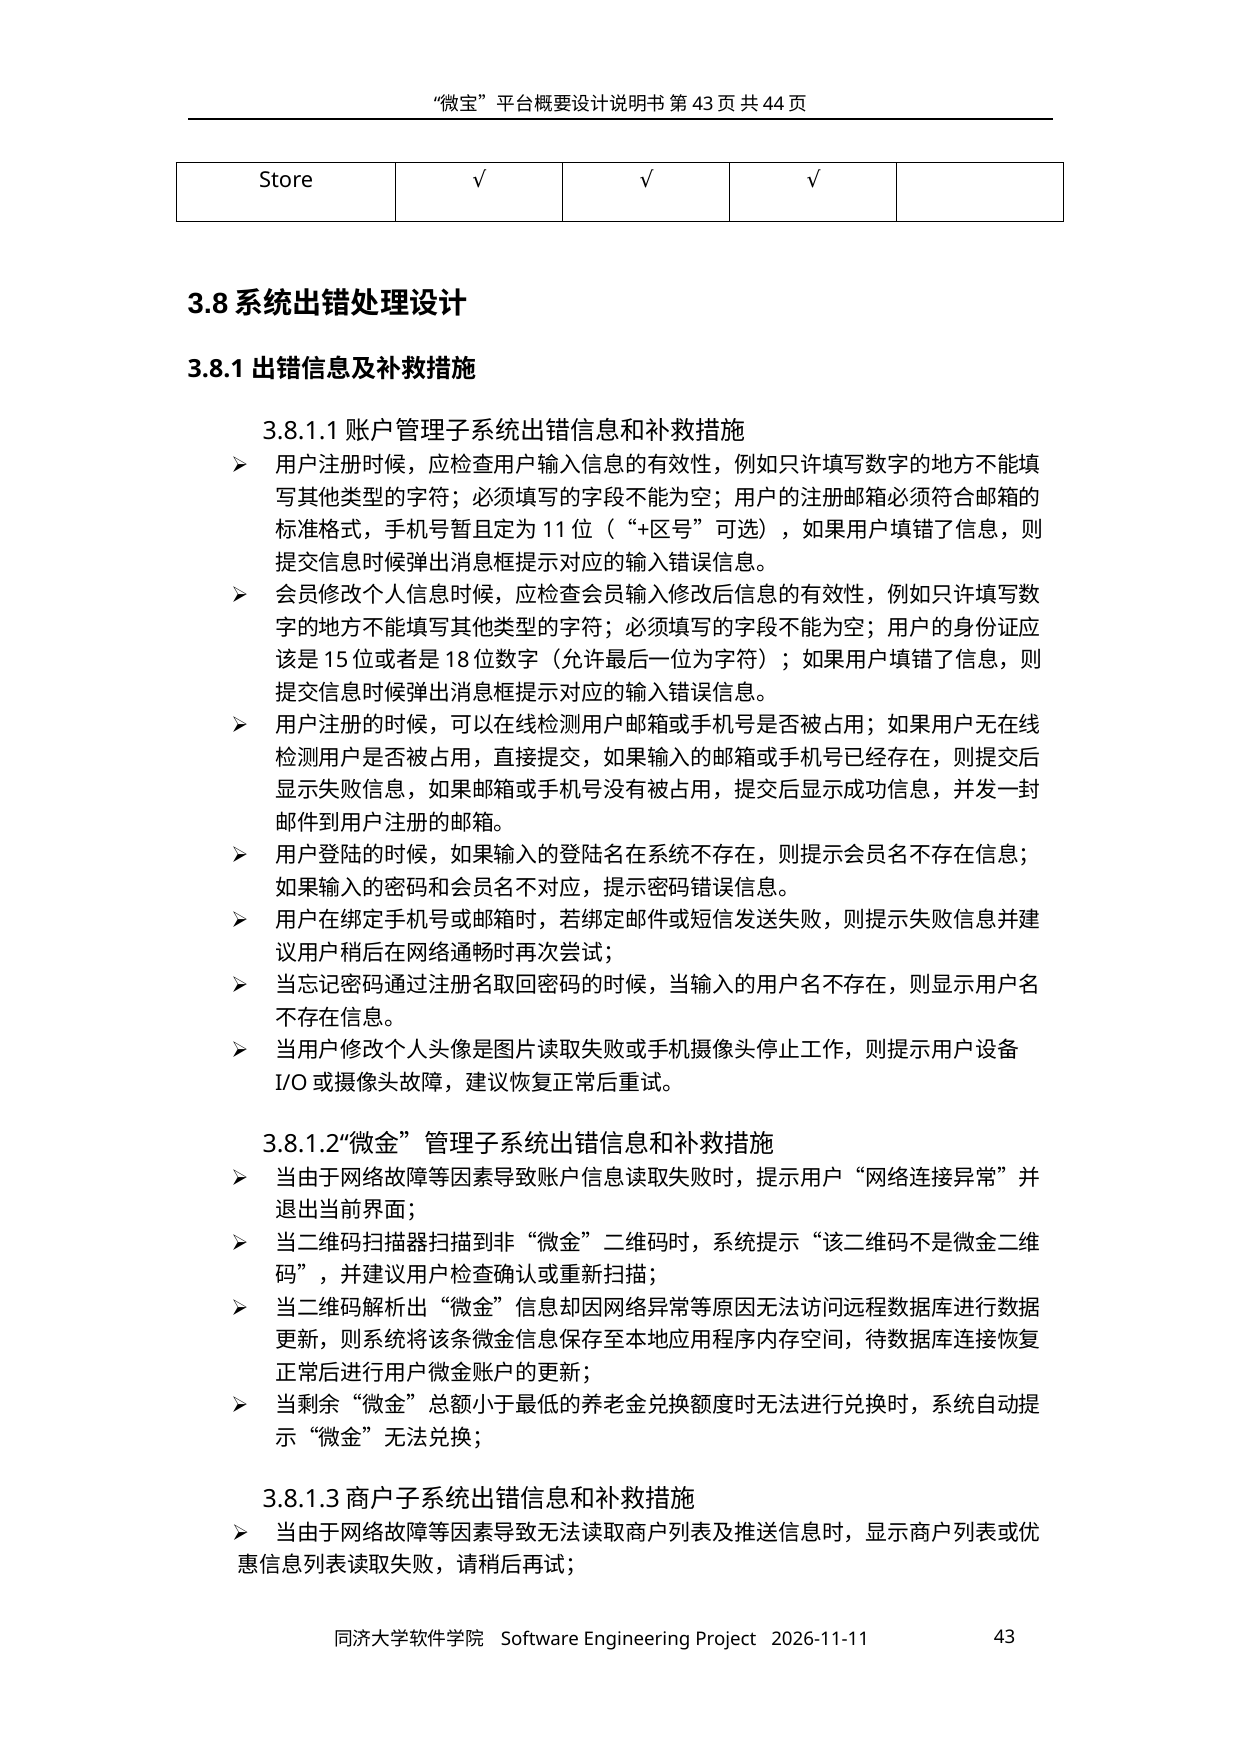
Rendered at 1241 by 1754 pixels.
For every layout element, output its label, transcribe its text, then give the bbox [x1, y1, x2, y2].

list 当二维码扫描器扫描到非“微金”二维码时，系统提示“该二维码不是微金二维码”，并建议用户检查确认或重新扫描； [231, 1224, 1053, 1289]
list 当由于网络故障等因素导致无法读取商户列表及推送信息时，显示商户列表或优惠信息列表读取失败，请稍后再试； [232, 1514, 1053, 1579]
subtitle 3.8.1 出错信息及补救措施 [187, 347, 1053, 384]
table_cell √ [563, 163, 729, 221]
subtitle 3.8.1.2“微金”管理子系统出错信息和补救措施 [262, 1122, 1053, 1159]
list 用户登陆的时候，如果输入的登陆名在系统不存在，则提示会员名不存在信息；如果输入的密码和会员名不对应，提示密码错误信息。 [231, 837, 1053, 902]
list 当用户修改个人头像是图片读取失败或手机摄像头停止工作，则提示用户设备I/O或摄像头故障，建议恢复正常后重试。 [231, 1032, 1053, 1097]
list 用户注册的时候，可以在线检测用户邮箱或手机号是否被占用；如果用户无在线检测用户是否被占用，直接提交，如果输入的邮箱或手机号已经存在，则提交后显示失败信息，如果邮箱或手机号没有被占用，提交后显示成功信息，并发一封邮件到用户注册的邮箱。 [231, 707, 1053, 837]
list 会员修改个人信息时候，应检查会员输入修改后信息的有效性，例如只许填写数字的地方不能填写其他类型的字符；必须填写的字段不能为空；用户的身份证应该是15位或者是18位数字（允许最后一位为字符）；如果用户填错了信息，则提交信息时候弹出消息框提示对应的输入错误信息。 [231, 577, 1053, 707]
list 当忘记密码通过注册名取回密码的时候，当输入的用户名不存在，则显示用户名不存在信息。 [231, 967, 1053, 1032]
list 用户注册时候，应检查用户输入信息的有效性，例如只许填写数字的地方不能填写其他类型的字符；必须填写的字段不能为空；用户的注册邮箱必须符合邮箱的标准格式，手机号暂且定为11位（“+区号”可选），如果用户填错了信息，则提交信息时候弹出消息框提示对应的输入错误信息。 [231, 447, 1053, 577]
subtitle 3.8系统出错处理设计 [187, 279, 1053, 322]
table_cell √ [396, 163, 562, 221]
table_cell √ [730, 163, 896, 221]
table_cell [897, 163, 1063, 221]
subtitle 3.8.1.3商户子系统出错信息和补救措施 [262, 1477, 1053, 1514]
list 当剩余“微金”总额小于最低的养老金兑换额度时无法进行兑换时，系统自动提示“微金”无法兑换； [231, 1387, 1053, 1452]
table_cell Store [177, 163, 395, 221]
list 当二维码解析出“微金”信息却因网络异常等原因无法访问远程数据库进行数据更新，则系统将该条微金信息保存至本地应用程序内存空间，待数据库连接恢复正常后进行用户微金账户的更新； [231, 1289, 1053, 1387]
list 用户在绑定手机号或邮箱时，若绑定邮件或短信发送失败，则提示失败信息并建议用户稍后在网络通畅时再次尝试； [231, 902, 1053, 967]
subtitle 3.8.1.1账户管理子系统出错信息和补救措施 [262, 409, 1053, 447]
list 当由于网络故障等因素导致账户信息读取失败时，提示用户“网络连接异常”并退出当前界面； [231, 1159, 1053, 1224]
